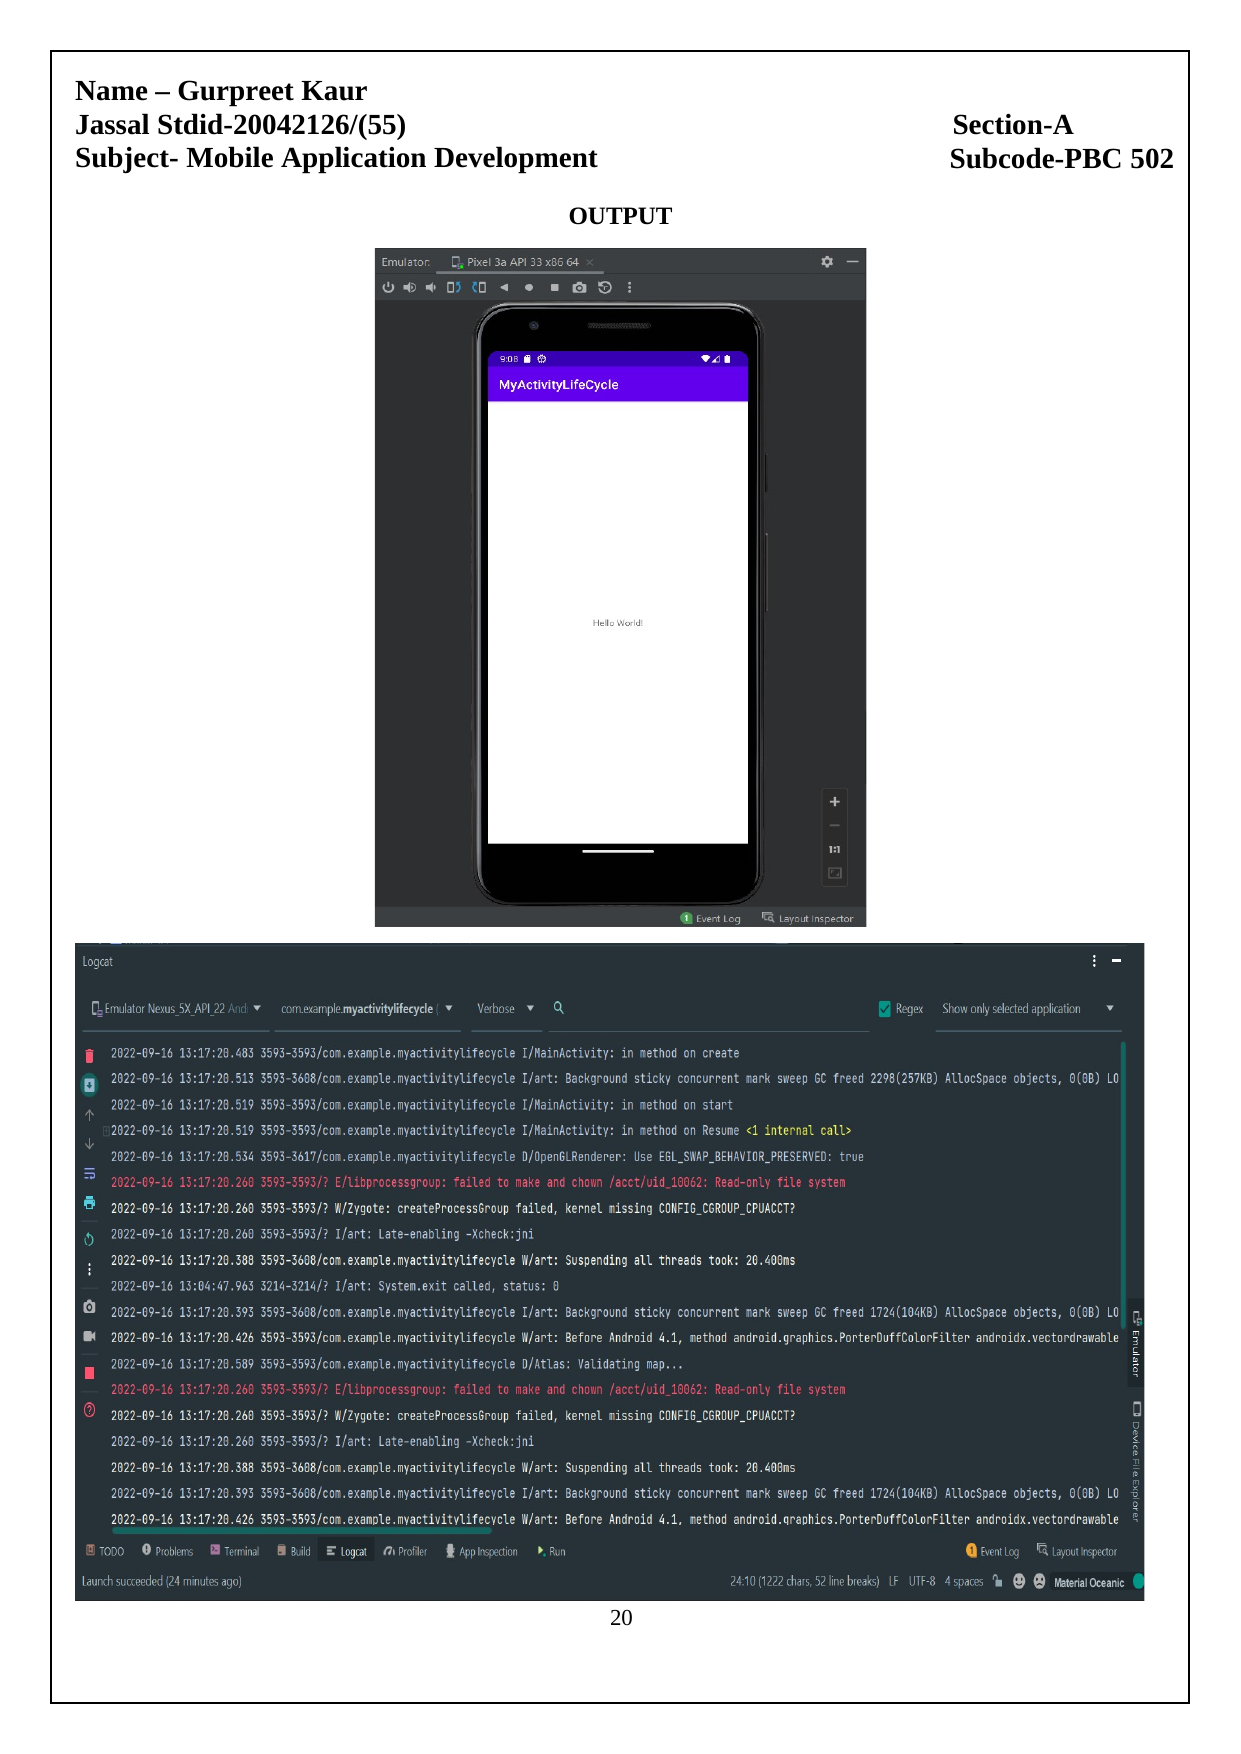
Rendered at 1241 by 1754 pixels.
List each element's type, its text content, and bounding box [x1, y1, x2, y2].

text OUTPUT [64, 201, 1176, 229]
picture [75, 943, 1145, 1601]
picture [374, 248, 867, 927]
